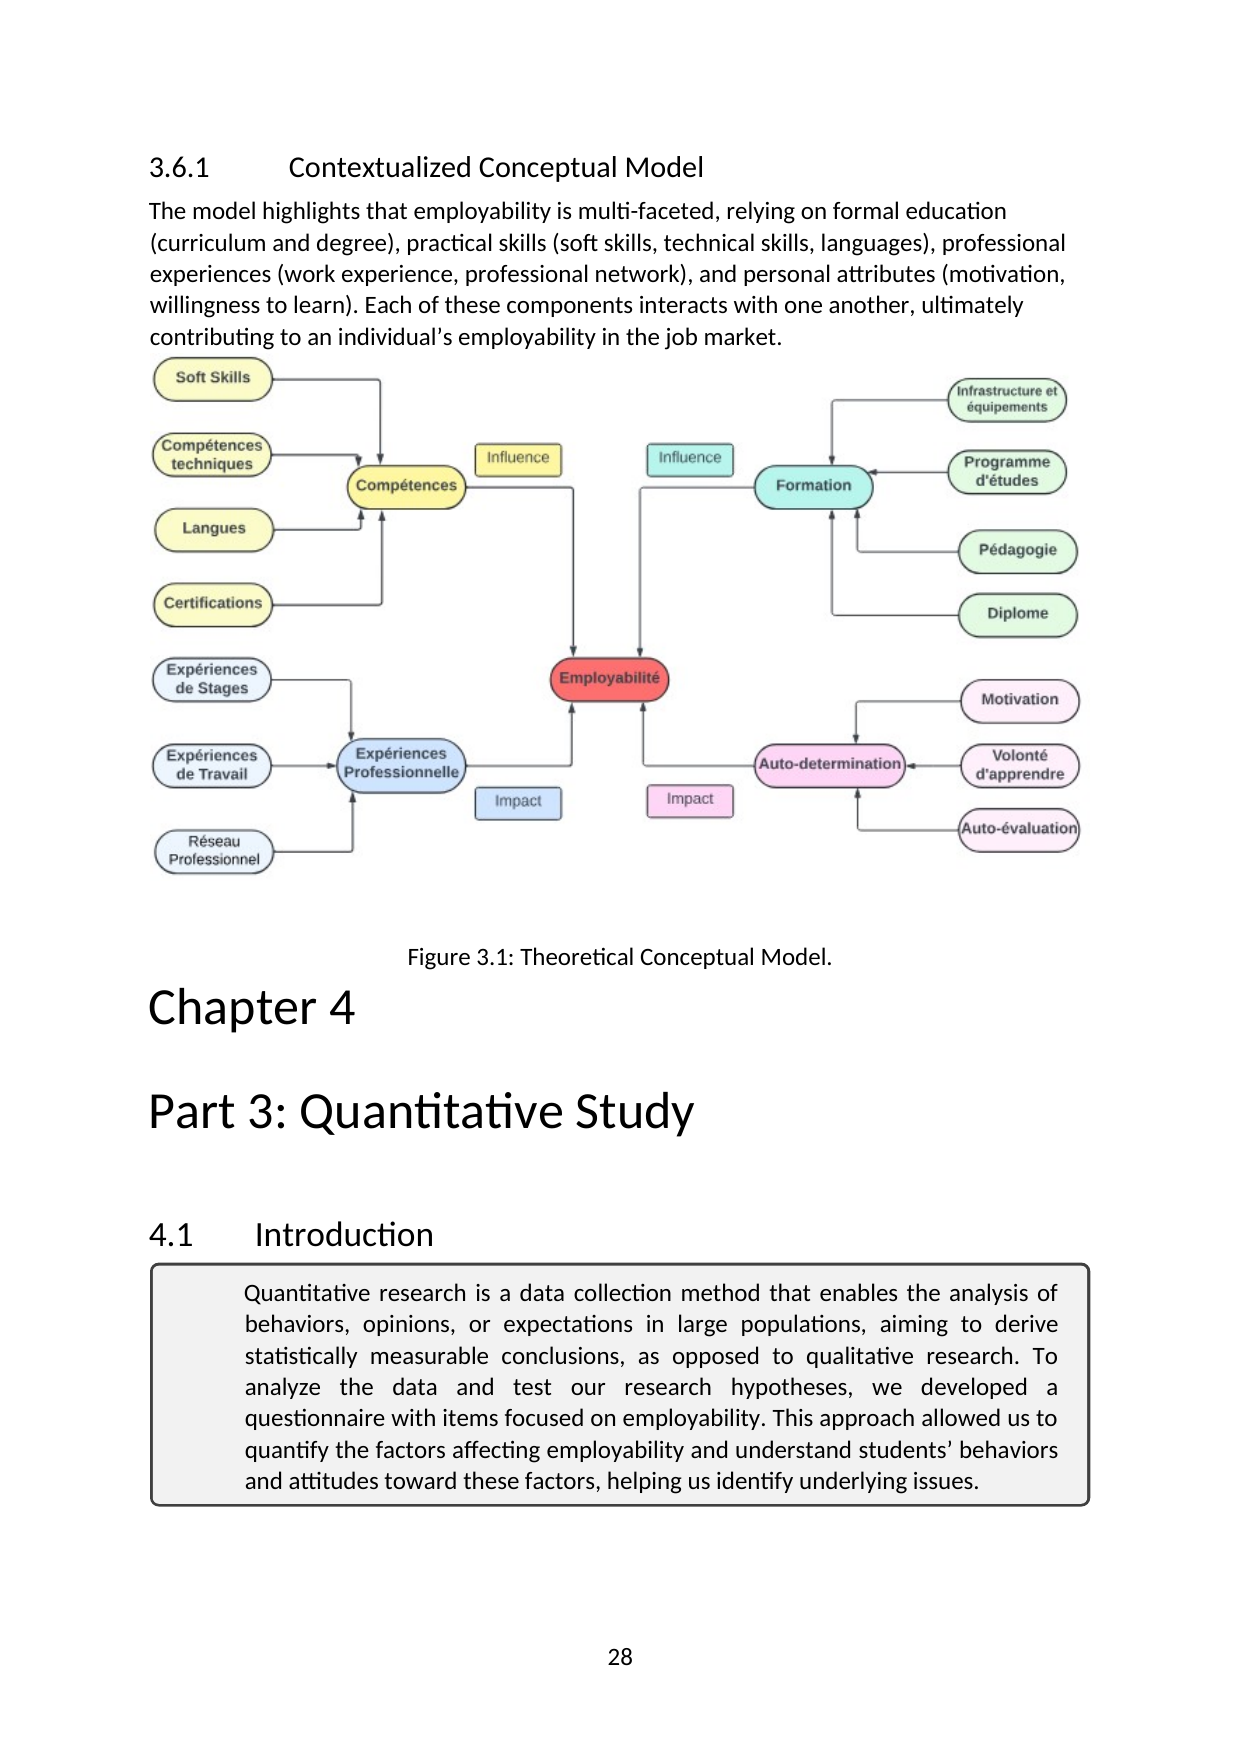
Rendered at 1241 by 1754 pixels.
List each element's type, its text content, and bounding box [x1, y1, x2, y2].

text Figure 3.1: Theoretical Conceptual Model. [218, 941, 1023, 971]
subtitle Part 3: Quantitative Study [148, 1078, 1119, 1141]
text Quantitative research is a data collection method that enables the analysis of behaviors, opinions, or expectations in large populations, aiming to derive statistically measurable conclusions, as opposed to qualitative research. To analyze the data and test our research hypotheses, we developed a questionnaire with items focused on employability. This approach allowed us to quantify the factors affecting employability and understand students’ behaviors and attitudes toward these factors, helping us identify underlying issues. [243, 1277, 1059, 1496]
subtitle 4.1 Introduction [148, 1212, 1119, 1255]
text Chapter 4 [148, 973, 1119, 1037]
picture [150, 353, 1091, 881]
text The model highlights that employability is multi-faceted, relying on formal education (curriculum and degree), practical skills (soft skills, technical skills, languages), professional experiences (work experience, professional network), and personal attributes (motivation, willingness to learn). Each of these components interacts with one another, ultimately contributing to an individual’s employability in the job market. [148, 195, 1088, 351]
subtitle 3.6.1 Contextualized Conceptual Model [148, 148, 1119, 184]
